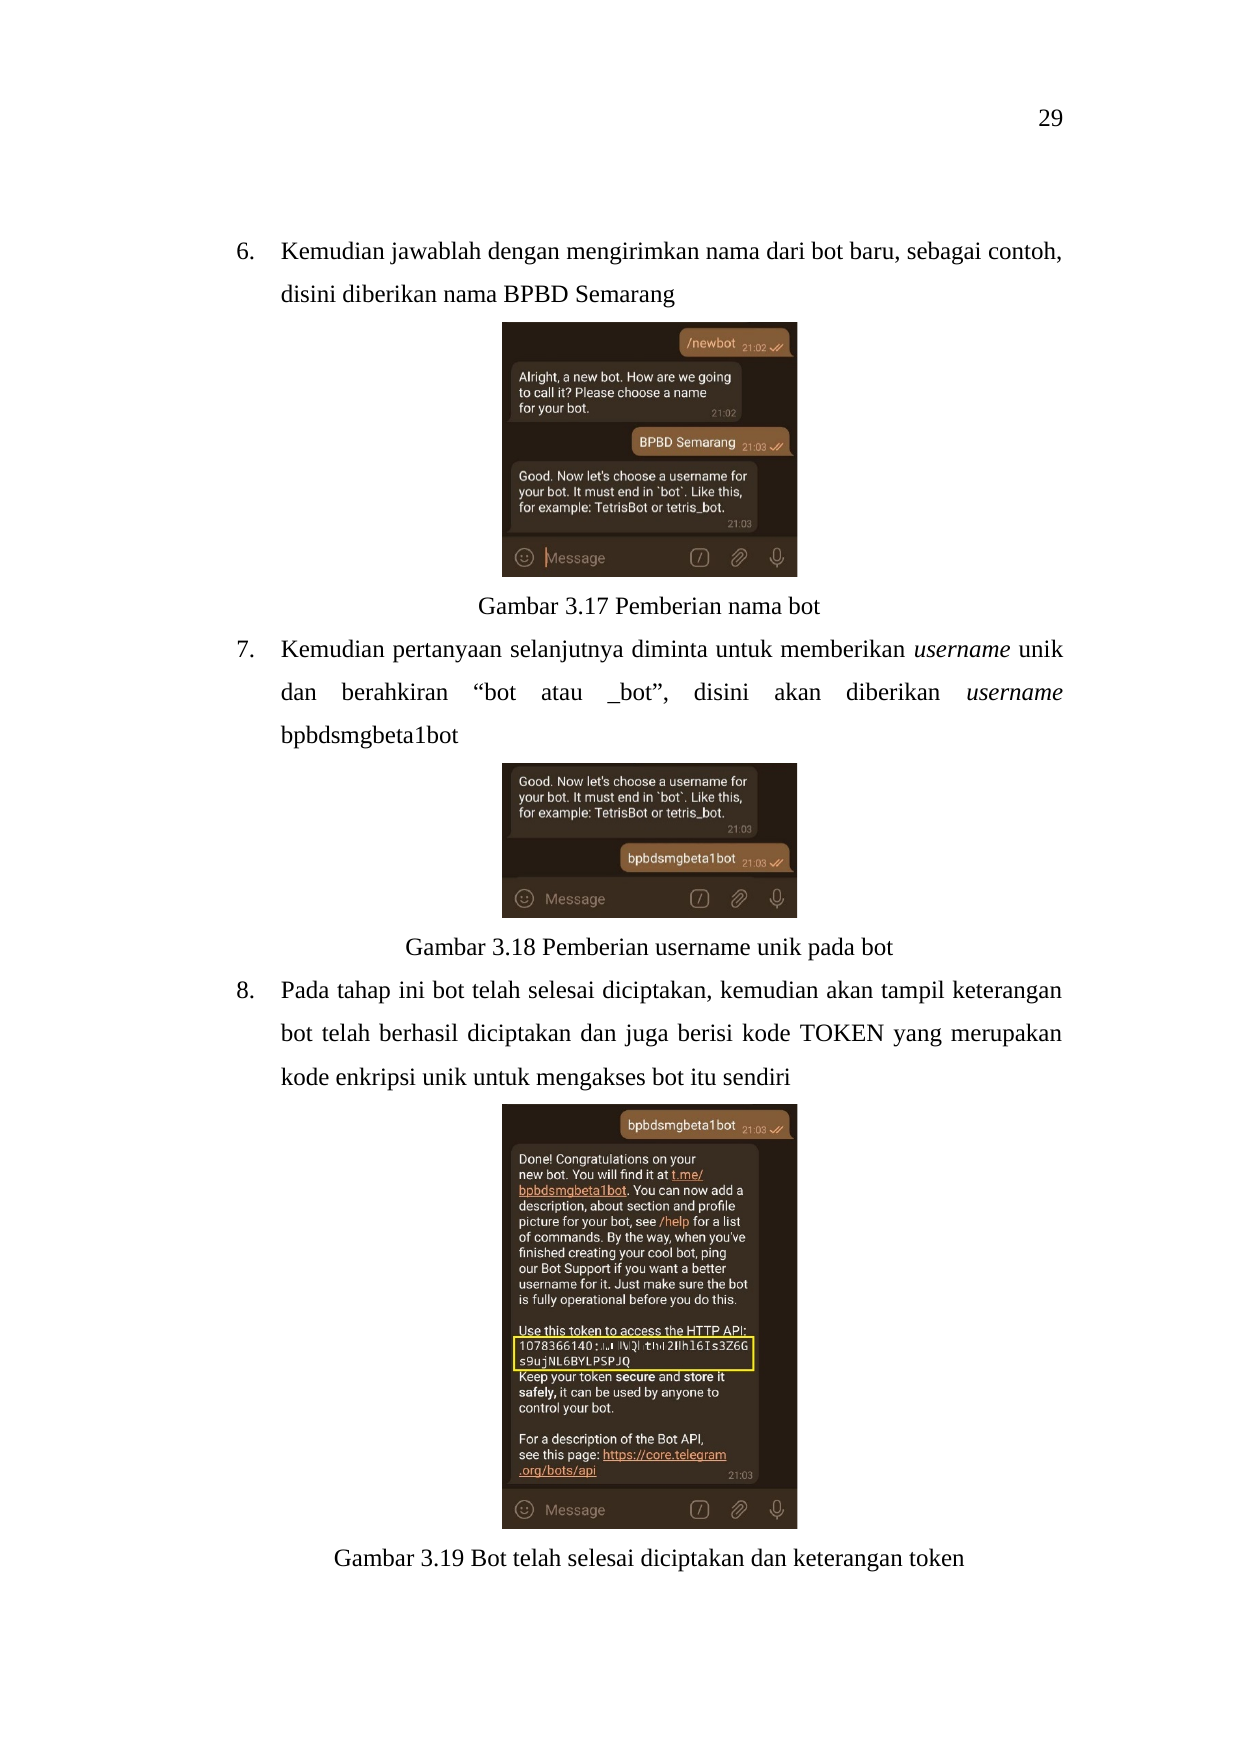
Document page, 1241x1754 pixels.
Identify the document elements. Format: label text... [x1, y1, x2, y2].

picture [502, 322, 798, 577]
list Pada tahap ini bot telah selesai diciptakan, kemudian akan tampil keterangan bot telah berhasil diciptakan dan juga berisi kode TOKEN yang merupakan kode enkripsi unik untuk mengakses bot itu sendiri [236, 975, 1063, 1090]
picture [502, 763, 798, 918]
picture [502, 1104, 798, 1529]
list Kemudian pertanyaan selanjutnya diminta untuk memberikan username unik dan berahkiran “bot atau _bot”, disini akan diberikan username bpbdsmgbeta1bot [236, 634, 1063, 749]
list Kemudian jawablah dengan mengirimkan nama dari bot baru, sebagai contoh, disini diberikan nama BPBD Semarang [236, 236, 1063, 308]
